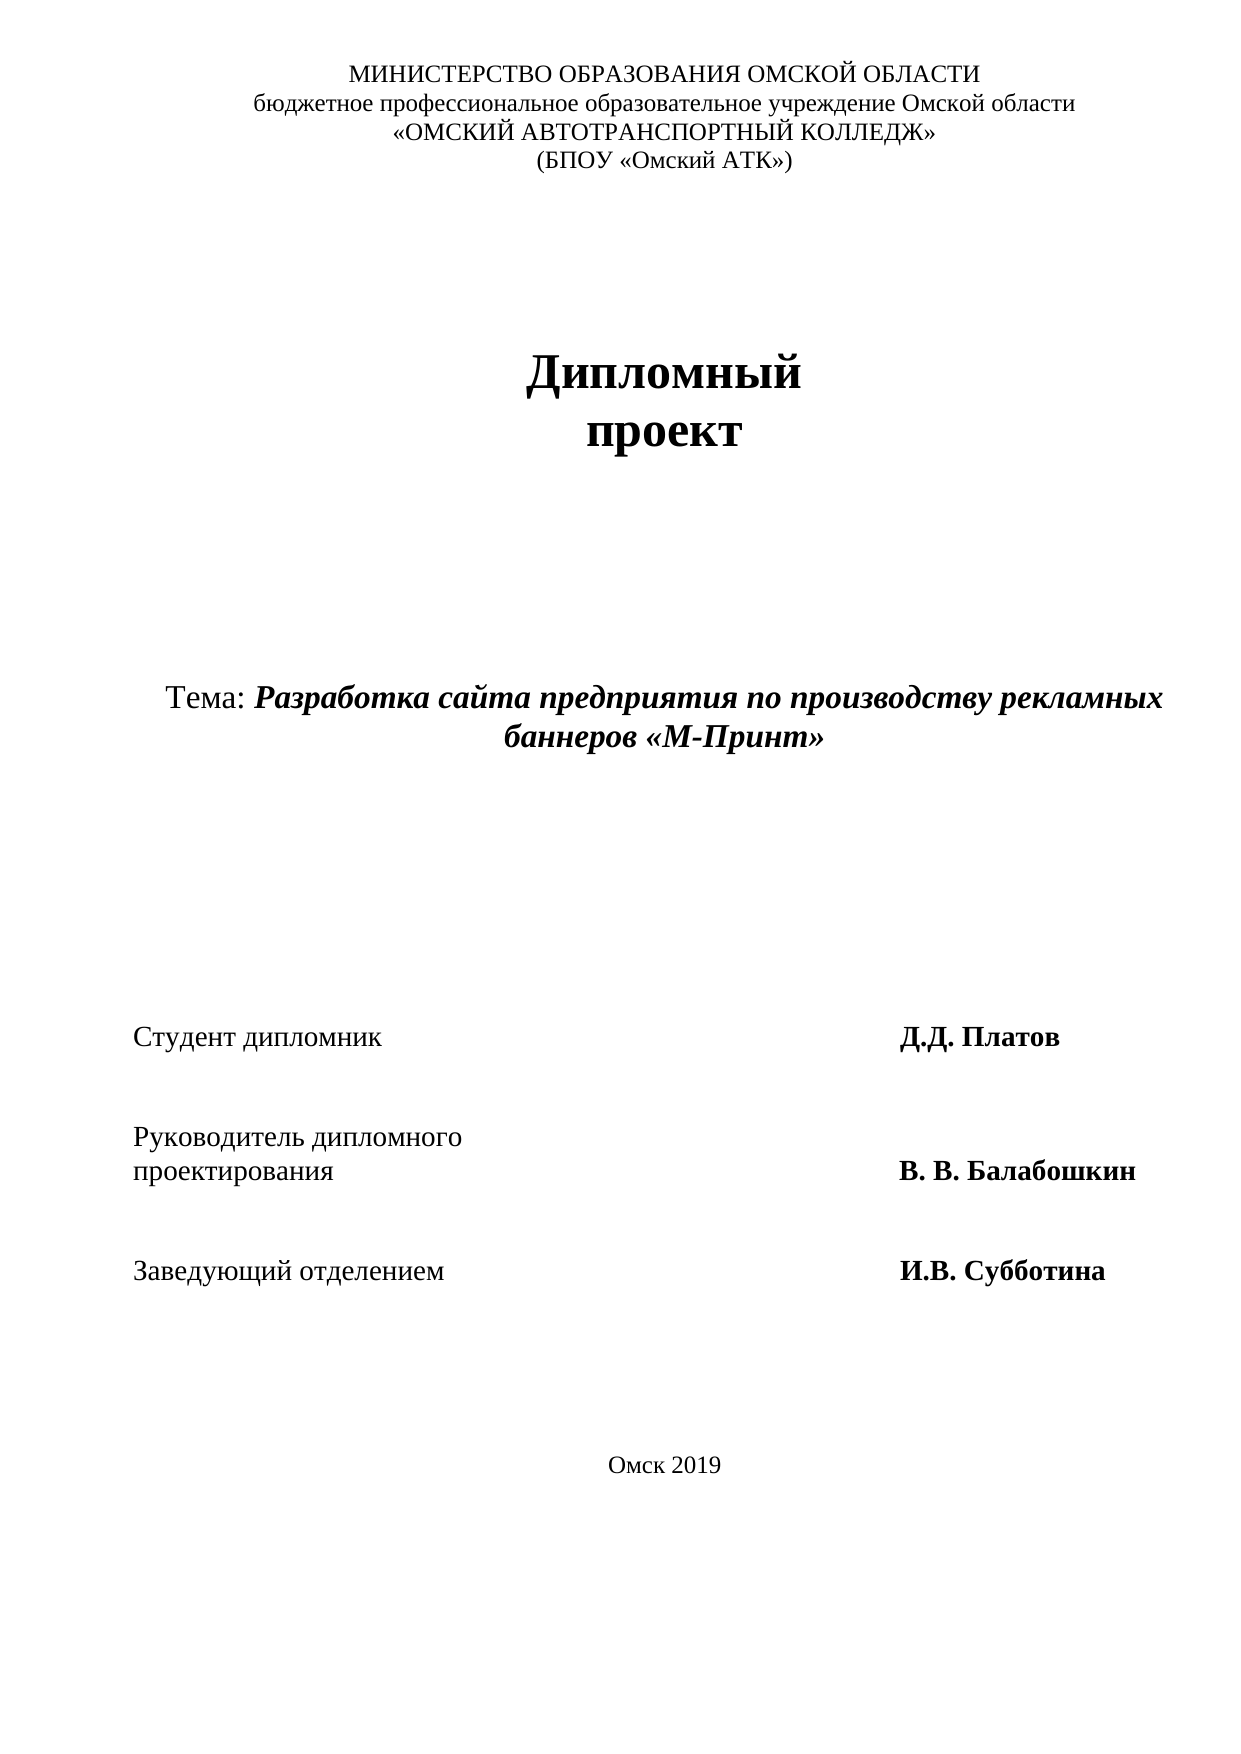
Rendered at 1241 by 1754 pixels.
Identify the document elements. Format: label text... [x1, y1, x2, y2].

text Тема: Разработка сайта предприятия по производству рекламных баннеров «М-Принт» [148, 678, 1181, 754]
text Заведующий отделением И.В. Субботина [133, 1253, 1181, 1287]
text проект [148, 399, 1181, 457]
text Студент дипломник Д.Д. Платов [133, 1019, 1181, 1052]
text (БПОУ «Омский АТК») [148, 145, 1181, 174]
text проектирования В. В. Балабошкин [133, 1153, 1181, 1186]
text МИНИСТЕРСТВО ОБРАЗОВАНИЯ ОМСКОЙ ОБЛАСТИ [148, 59, 1181, 88]
text бюджетное профессиональное образовательное учреждение Омской области [148, 88, 1181, 117]
text «ОМСКИЙ АВТОТРАНСПОРТНЫЙ КОЛЛЕДЖ» [148, 117, 1181, 145]
text Дипломный [148, 342, 1181, 399]
text Руководитель дипломного [133, 1086, 1196, 1153]
text Омск 2019 [148, 1450, 1181, 1479]
